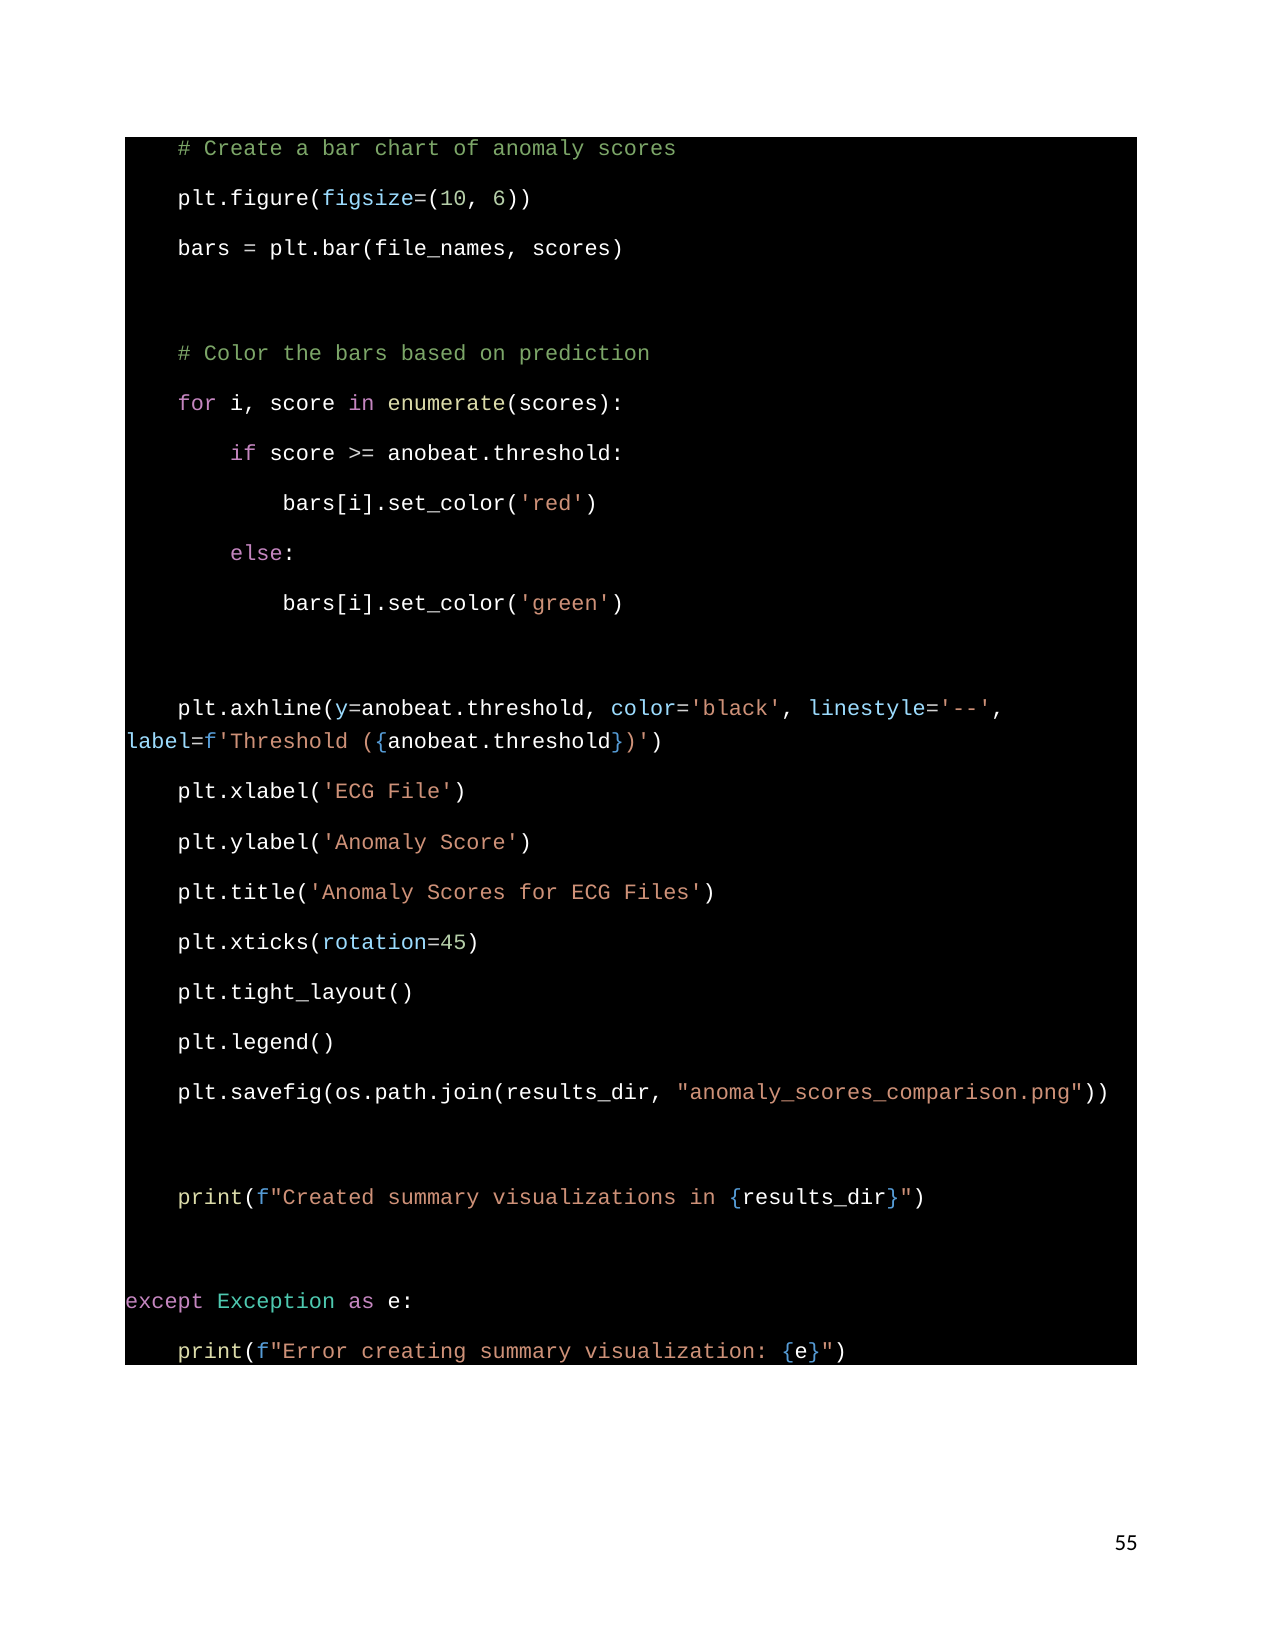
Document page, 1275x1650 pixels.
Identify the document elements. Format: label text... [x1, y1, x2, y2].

text plt.ylabel('Anomaly Score') [125, 831, 1137, 856]
text bars[i].set_color('green') [125, 593, 1137, 617]
text plt.xticks(rotation=45) [125, 931, 1137, 956]
text except Exception as e: [125, 1291, 1137, 1315]
text plt.savefig(os.path.join(results_dir, "anomaly_scores_comparison.png")) [125, 1081, 1137, 1106]
text print(f"Created summary visualizations in {results_dir}") [125, 1186, 1137, 1211]
text for i, score in enumerate(scores): [125, 392, 1137, 417]
text print(f"Error creating summary visualization: {e}") [125, 1341, 1137, 1365]
text bars = plt.bar(file_names, scores) [125, 237, 1137, 262]
text plt.legend() [125, 1031, 1137, 1056]
text plt.tight_layout() [125, 981, 1137, 1006]
text plt.xlabel('ECG File') [125, 781, 1137, 806]
text plt.axhline(y=anobeat.threshold, color='black', linestyle='--', label=f'Threshold ({anobeat.threshold})') [125, 697, 1137, 755]
text # Color the bars based on prediction [125, 342, 1137, 367]
text bars[i].set_color('red') [125, 492, 1137, 517]
text else: [125, 542, 1137, 567]
text if score >= anobeat.threshold: [125, 442, 1137, 467]
text plt.title('Anomaly Scores for ECG Files') [125, 881, 1137, 906]
text plt.figure(figsize=(10, 6)) [125, 187, 1137, 212]
text # Create a bar chart of anomaly scores [125, 137, 1137, 162]
